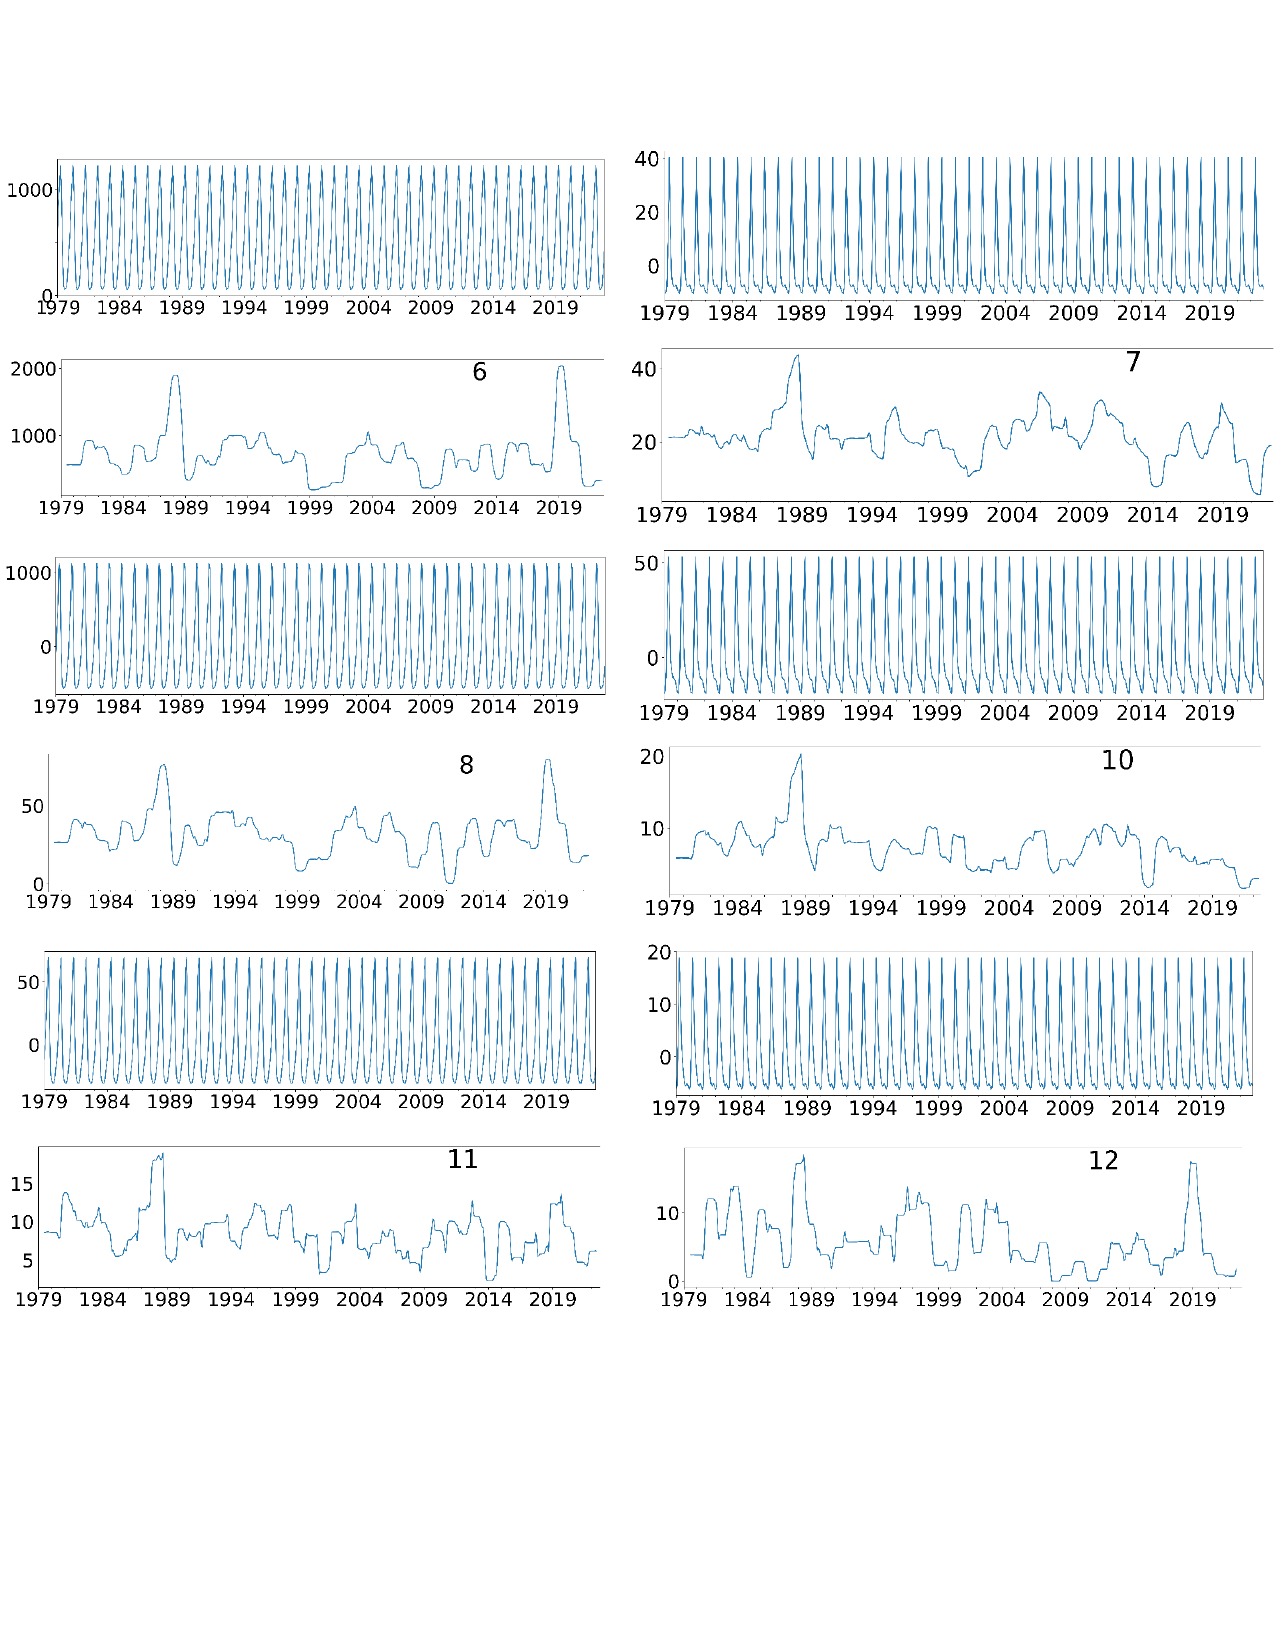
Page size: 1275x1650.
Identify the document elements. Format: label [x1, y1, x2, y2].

picture [8, 354, 604, 515]
table_cell [0, 150, 617, 347]
table_cell [618, 1140, 1275, 1337]
table_cell [618, 548, 1275, 746]
picture [628, 346, 1274, 523]
picture [632, 151, 1266, 321]
table_cell [618, 347, 1275, 548]
picture [645, 942, 1253, 1116]
table_cell [0, 943, 617, 1140]
picture [632, 547, 1266, 721]
table_cell [618, 943, 1275, 1140]
table_cell [618, 746, 1275, 942]
table_cell [0, 1140, 617, 1337]
picture [7, 157, 605, 315]
table_cell [0, 548, 617, 746]
picture [5, 555, 607, 714]
picture [637, 746, 1261, 916]
table_cell [0, 746, 617, 942]
picture [11, 1145, 601, 1307]
table_cell [0, 347, 617, 548]
table_cell [618, 150, 1275, 347]
picture [14, 949, 598, 1109]
picture [656, 1145, 1242, 1307]
picture [21, 754, 591, 909]
